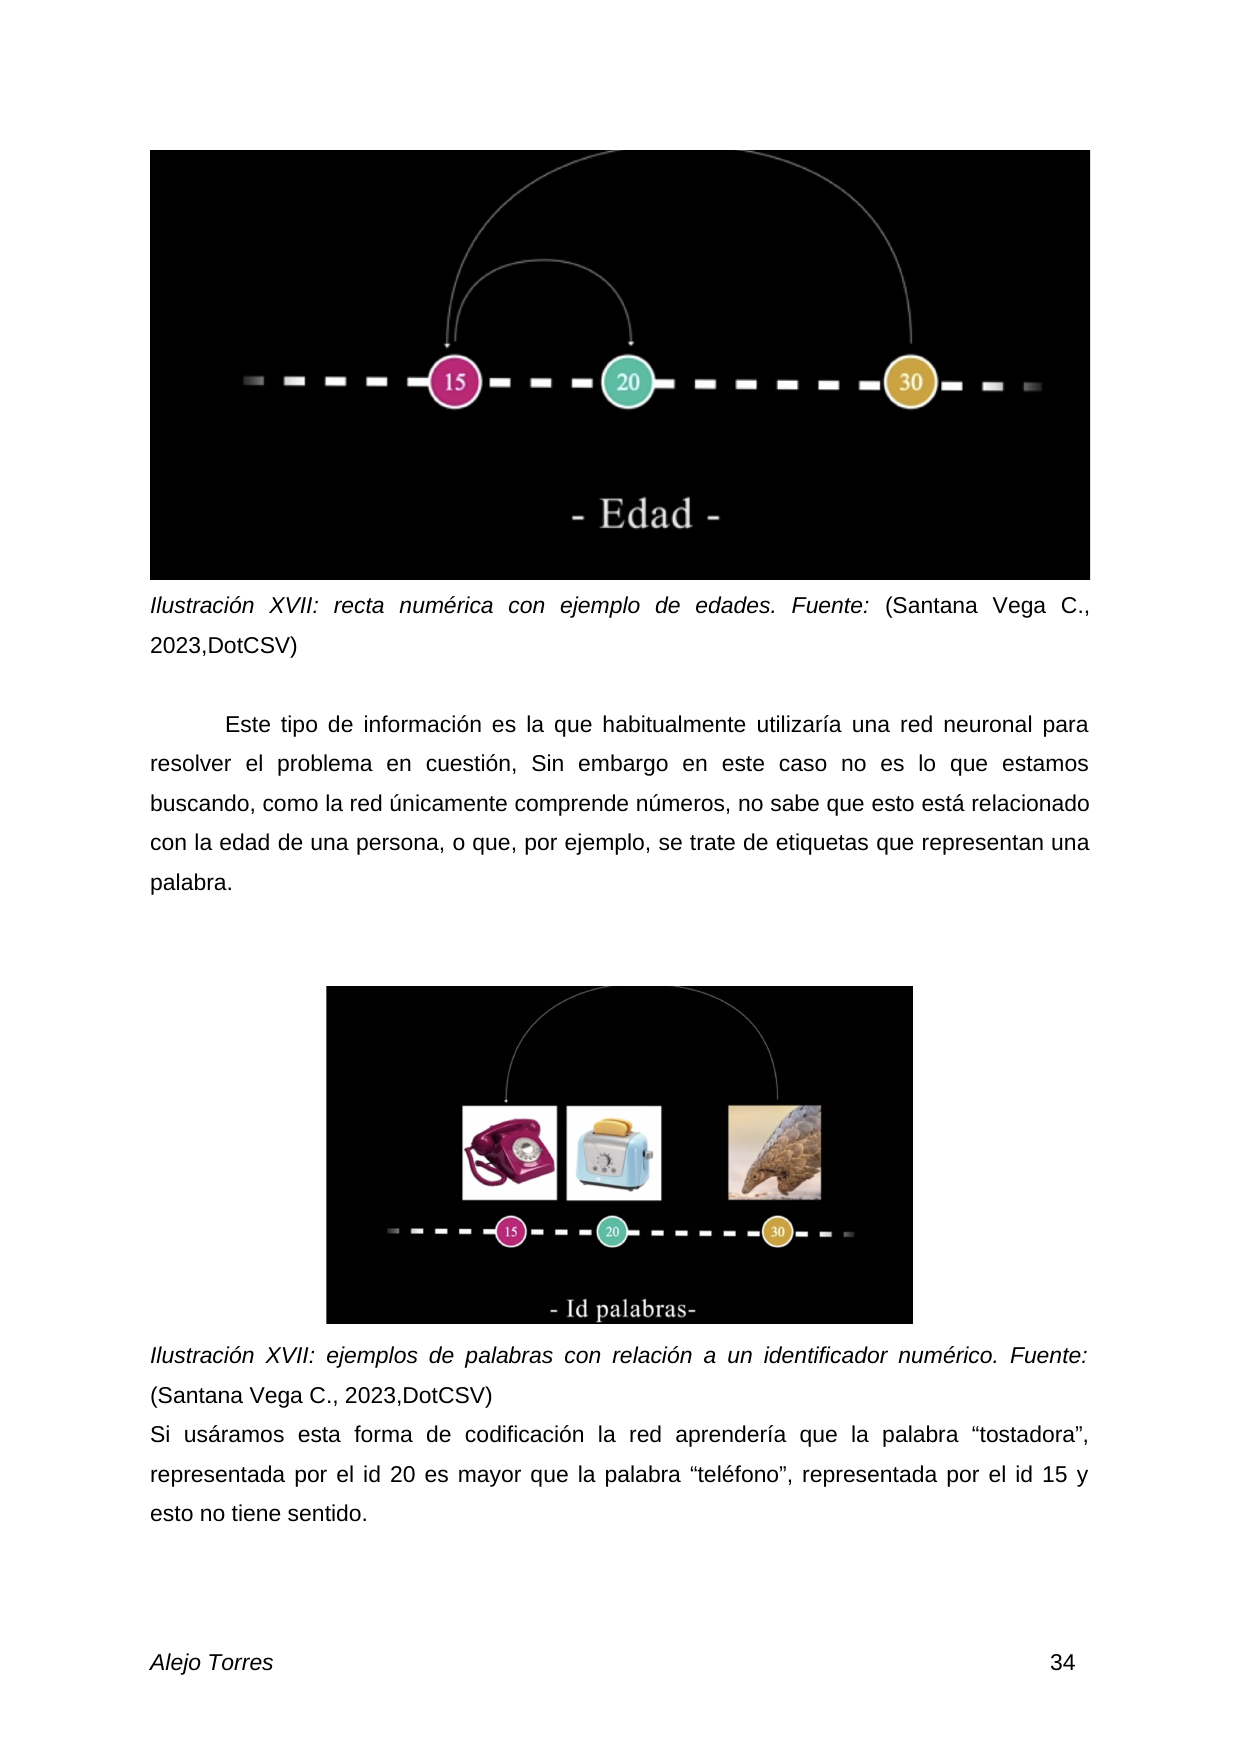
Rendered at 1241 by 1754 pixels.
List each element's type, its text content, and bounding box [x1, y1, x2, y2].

text Este tipo de información es la que habitualmente utilizaría una red neuronal para resolver el problema en cuestión, Sin embargo en este caso no es lo que estamos buscando, como la red únicamente comprende números, no sabe que esto está relacionado con la edad de una persona, o que, por ejemplo, se trate de etiquetas que representan una palabra. [150, 711, 1090, 895]
text Ilustración XVII: ejemplos de palabras con relación a un identificador numérico. Fuente: (Santana Vega C., 2023,DotCSV) [150, 1342, 1090, 1408]
picture [326, 986, 913, 1324]
text Si usáramos esta forma de codificación la red aprendería que la palabra “tostadora”, representada por el id 20 es mayor que la palabra “teléfono”, representada por el id 15 y esto no tiene sentido. [150, 1421, 1090, 1527]
text Ilustración XVII: recta numérica con ejemplo de edades. Fuente: (Santana Vega C., 2023,DotCSV) [150, 592, 1090, 658]
picture [150, 150, 1091, 580]
